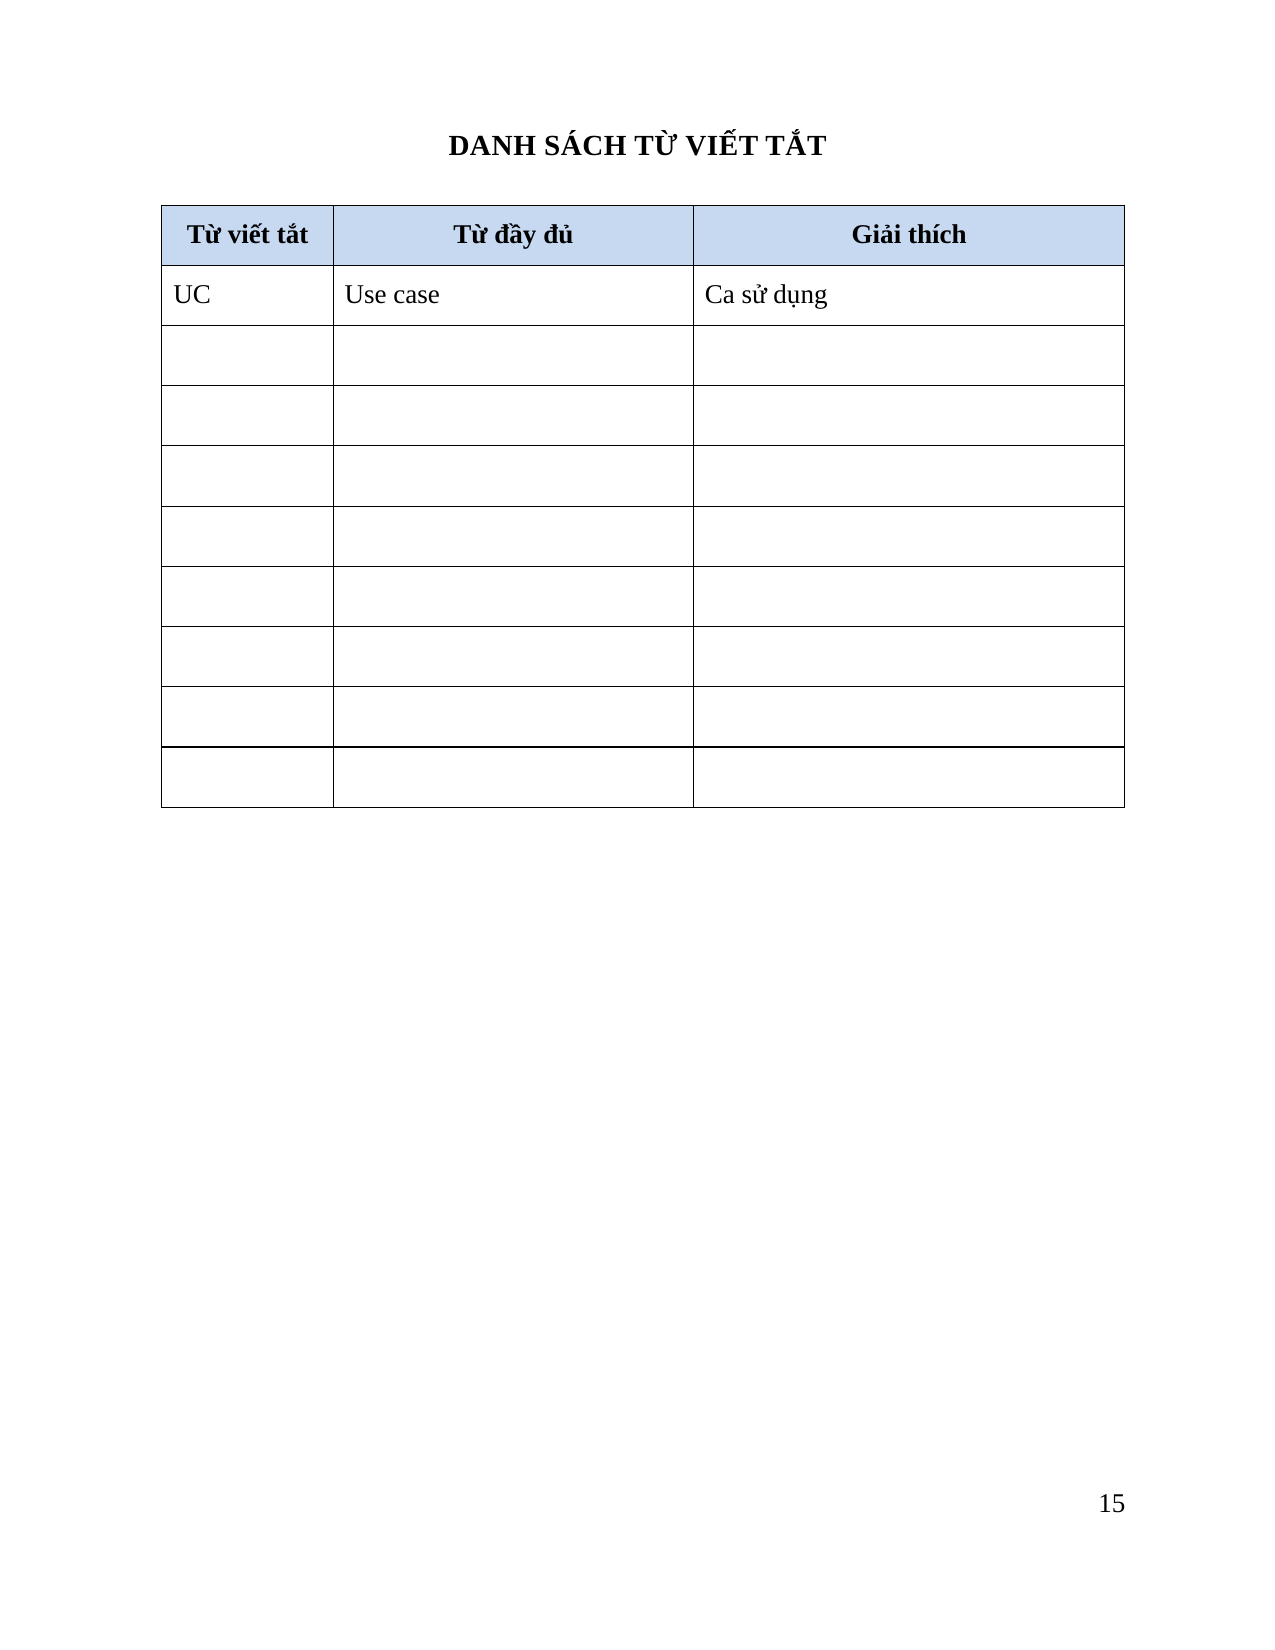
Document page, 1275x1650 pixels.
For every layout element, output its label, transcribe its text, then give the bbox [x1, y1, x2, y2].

table_cell [694, 567, 1124, 626]
table_cell [694, 326, 1124, 385]
text DANH SÁCH TỪ VIẾT TẮT [150, 128, 1125, 162]
table_cell [162, 326, 333, 385]
table_cell [694, 386, 1124, 445]
table_cell [162, 627, 333, 686]
table_cell [162, 446, 333, 506]
table_cell [334, 567, 693, 626]
table_cell [334, 446, 693, 506]
table_cell [334, 326, 693, 385]
table_cell UC [162, 266, 333, 325]
table_header Từ đầy đủ [334, 206, 693, 265]
table_cell [694, 507, 1124, 566]
table_cell [334, 627, 693, 686]
table_header Từ viết tắt [162, 206, 333, 265]
table_cell [162, 748, 333, 807]
table_cell [334, 386, 693, 445]
table_cell [334, 748, 693, 807]
table_cell Ca sử dụng [694, 266, 1124, 325]
table_cell [162, 507, 333, 566]
table_cell [334, 507, 693, 566]
table_cell [694, 687, 1124, 746]
table_cell Use case [334, 266, 693, 325]
table_cell [694, 627, 1124, 686]
table_header Giải thích [694, 206, 1124, 265]
table_cell [162, 567, 333, 626]
table_cell [334, 687, 693, 746]
table_cell [694, 446, 1124, 506]
table_cell [694, 748, 1124, 807]
table_cell [162, 687, 333, 746]
table_cell [162, 386, 333, 445]
